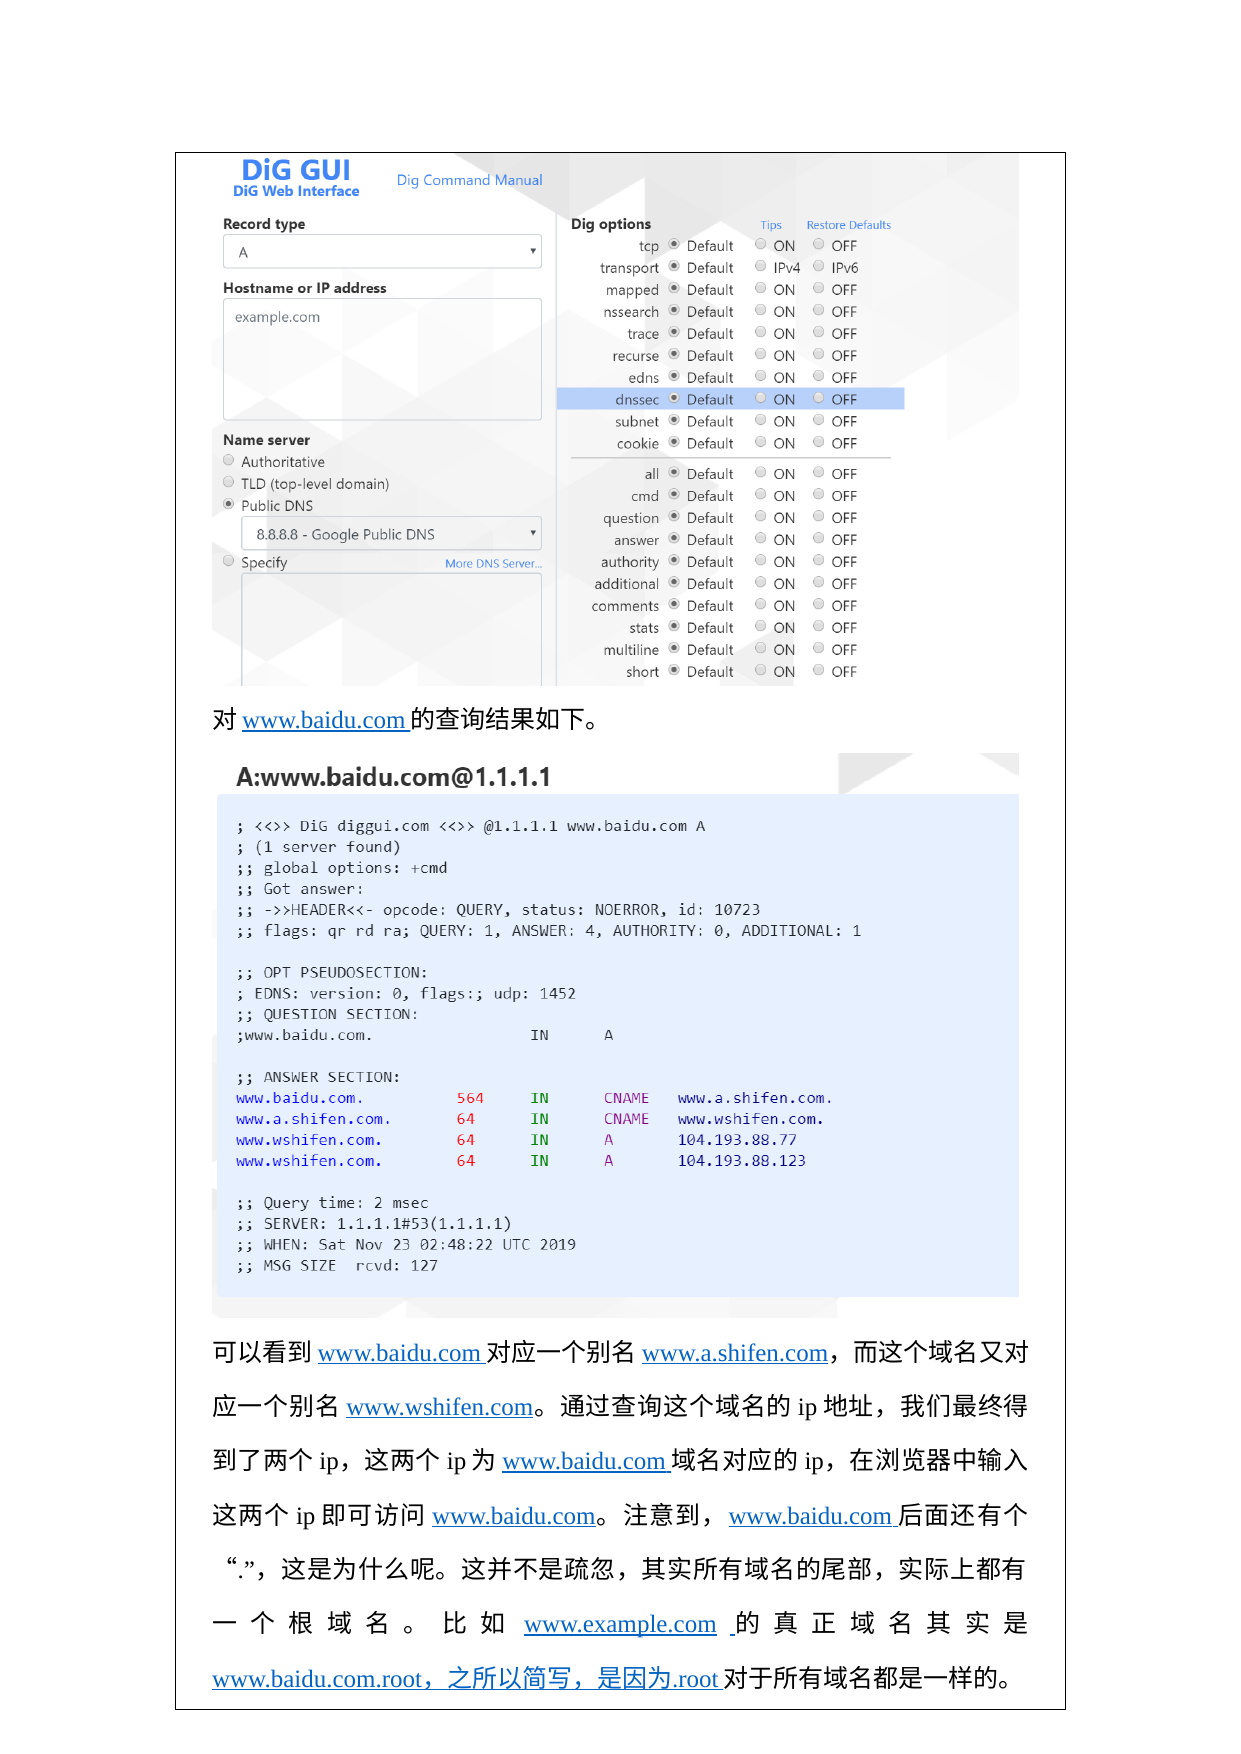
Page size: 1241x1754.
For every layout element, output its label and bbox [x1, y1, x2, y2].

picture [211, 753, 1019, 1318]
table_cell [176, 153, 1065, 1709]
picture [211, 153, 1019, 686]
